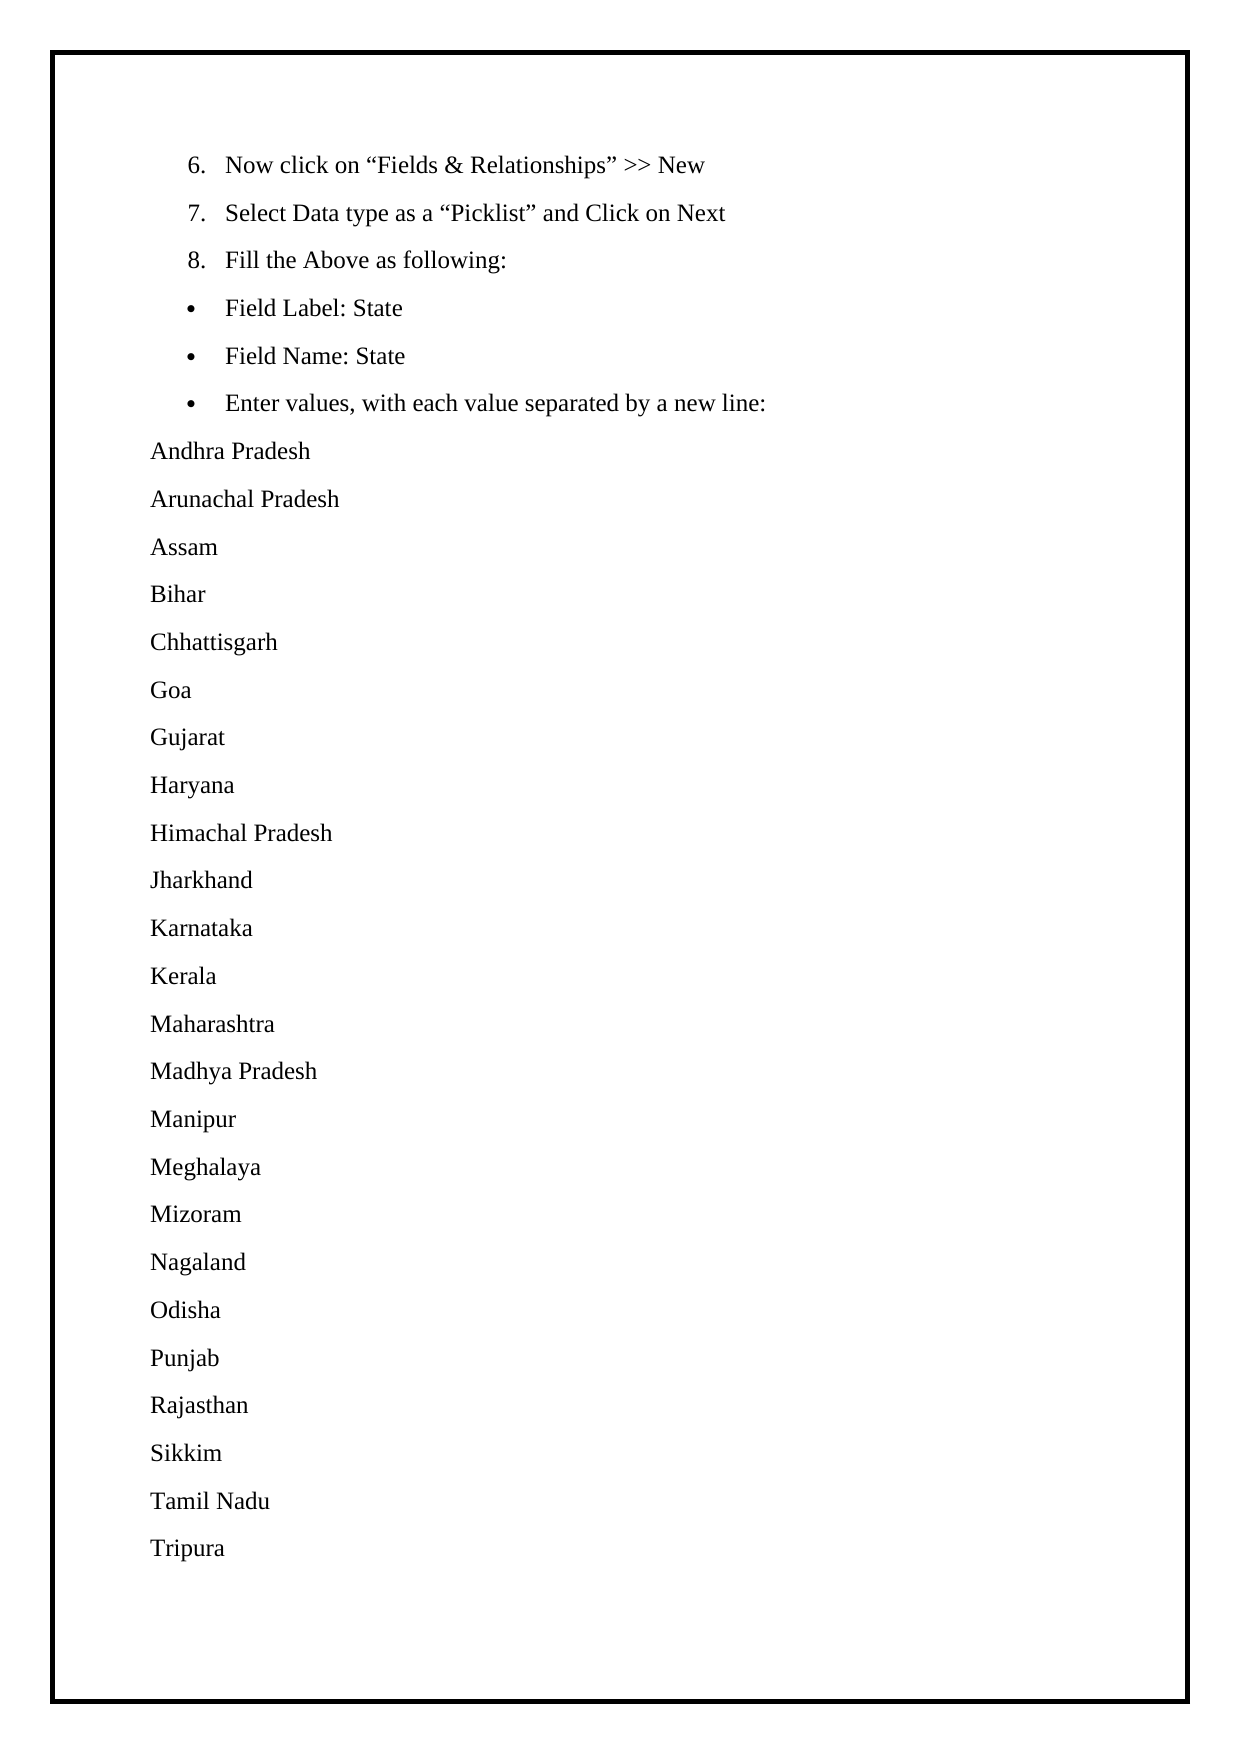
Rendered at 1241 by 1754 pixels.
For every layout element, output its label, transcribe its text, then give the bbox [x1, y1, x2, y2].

text Sikkim [150, 1438, 1090, 1467]
list Field Name: State [187, 341, 1090, 369]
text Haryana [150, 770, 1090, 799]
text Meghalaya [150, 1152, 1090, 1181]
text Maharashtra [150, 1009, 1090, 1037]
text Karnataka [150, 913, 1090, 942]
text Rajasthan [150, 1390, 1090, 1419]
text Bihar [150, 579, 1090, 608]
text Jharkhand [150, 866, 1090, 894]
text Arunachal Pradesh [150, 484, 1090, 513]
text Nagaland [150, 1247, 1090, 1276]
list Field Label: State [187, 293, 1090, 322]
text Goa [150, 675, 1090, 703]
text Gujarat [150, 722, 1090, 751]
list Enter values, with each value separated by a new line: [187, 388, 1090, 417]
text Andhra Pradesh [150, 436, 1090, 465]
text Kerala [150, 961, 1090, 990]
text Tamil Nadu [150, 1486, 1090, 1514]
text Madhya Pradesh [150, 1056, 1090, 1085]
list Now click on “Fields & Relationships” >> New [187, 150, 1090, 179]
list Fill the Above as following: [187, 245, 1090, 274]
list Select Data type as a “Picklist” and Click on Next [187, 198, 1090, 226]
text Punjab [150, 1343, 1090, 1371]
text Tripura [150, 1533, 1090, 1562]
text Manipur [150, 1104, 1090, 1133]
text Chhattisgarh [150, 627, 1090, 656]
text Odisha [150, 1295, 1090, 1324]
text Mizoram [150, 1199, 1090, 1228]
text Himachal Pradesh [150, 818, 1090, 847]
text Assam [150, 532, 1090, 560]
